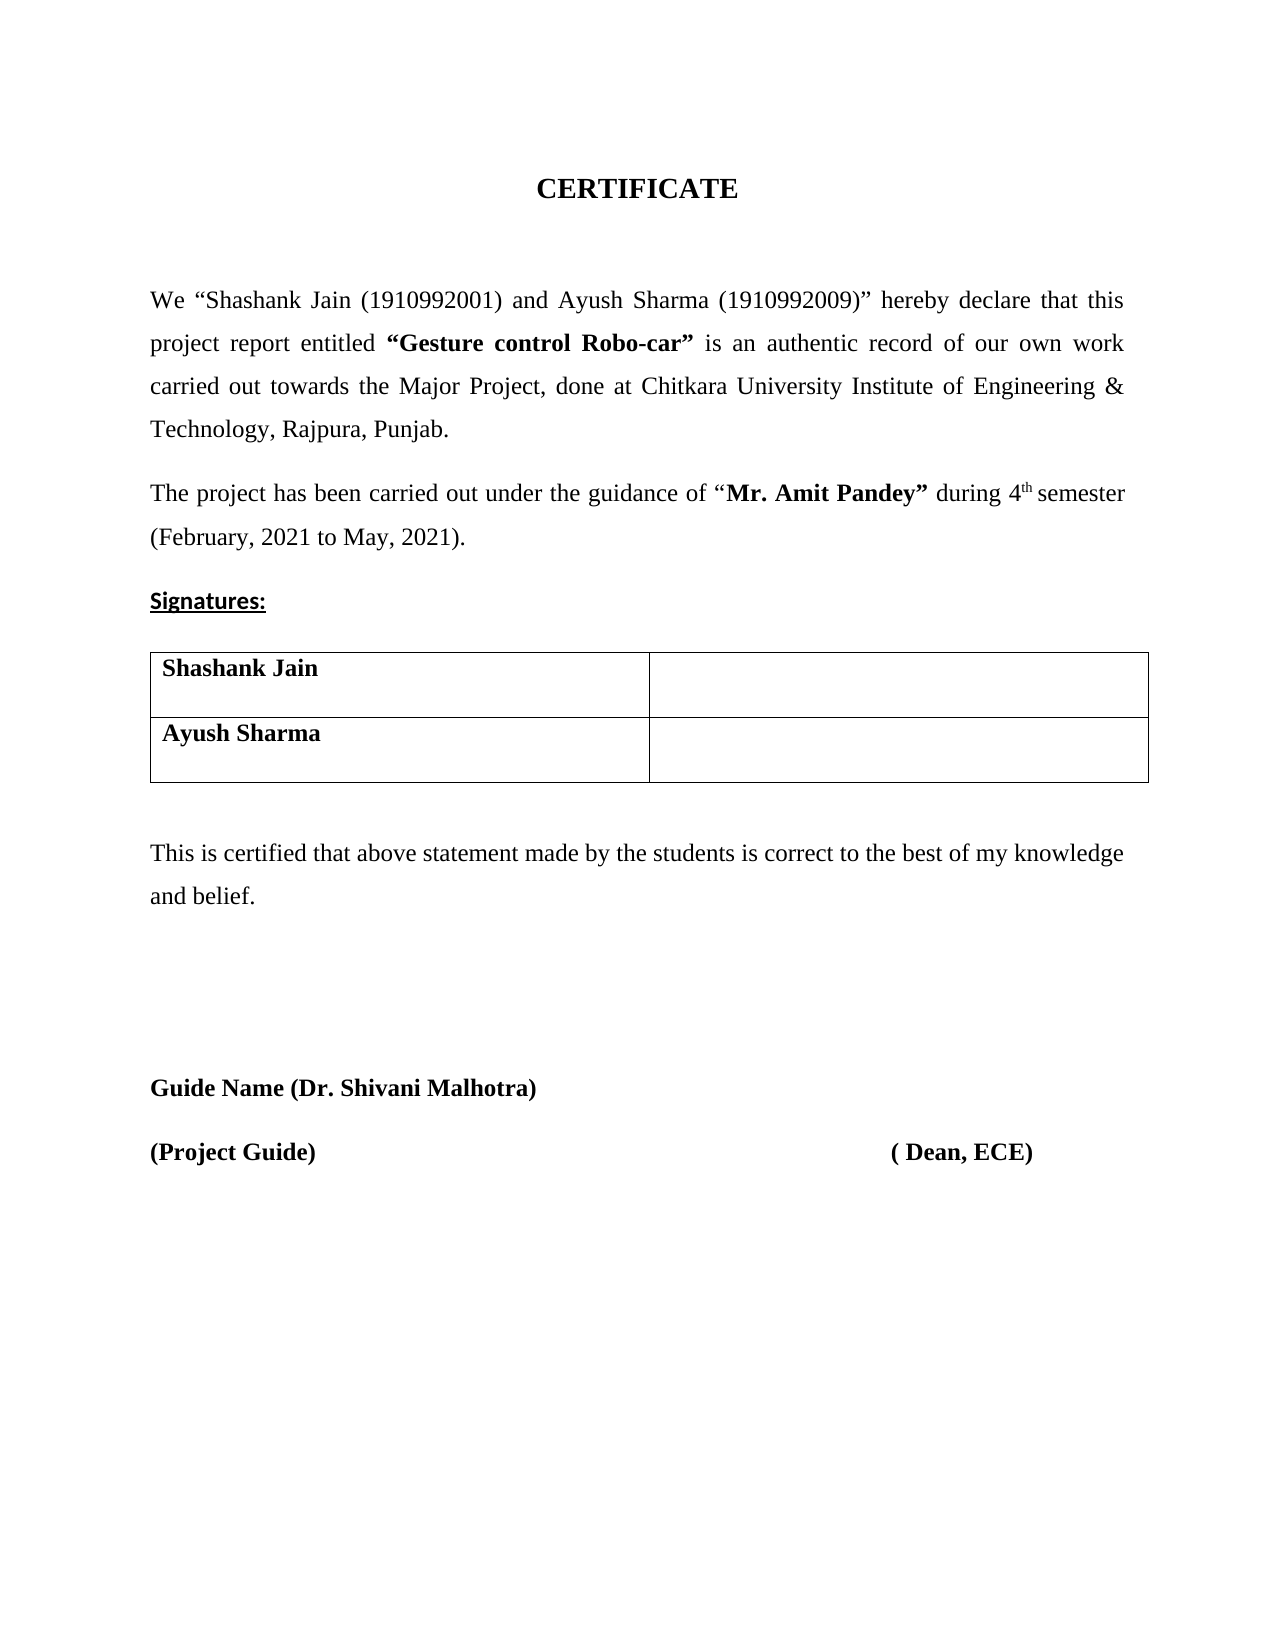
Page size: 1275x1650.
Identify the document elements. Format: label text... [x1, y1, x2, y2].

text (Project Guide) ( Dean, ECE) [150, 1137, 1125, 1166]
text Guide Name (Dr. Shivani Malhotra) [150, 1073, 1125, 1102]
table_header [650, 653, 1148, 717]
text This is certified that above statement made by the students is correct to the best of my knowledge and belief. [150, 838, 1125, 910]
subtitle CERTIFICATE [150, 171, 1125, 204]
table_cell [650, 718, 1148, 782]
text Signatures: [150, 586, 1125, 616]
table_header Shashank Jain [151, 653, 649, 717]
text We “Shashank Jain (1910992001) and Ayush Sharma (1910992009)” hereby declare that this project report entitled “Gesture control Robo-car” is an authentic record of our own work carried out towards the Major Project, done at Chitkara University Institute of Engineering & Technology, Rajpura, Punjab. [150, 285, 1125, 443]
text The project has been carried out under the guidance of “Mr. Amit Pandey” during 4th semester (February, 2021 to May, 2021). [150, 478, 1125, 550]
table_cell Ayush Sharma [151, 718, 649, 782]
